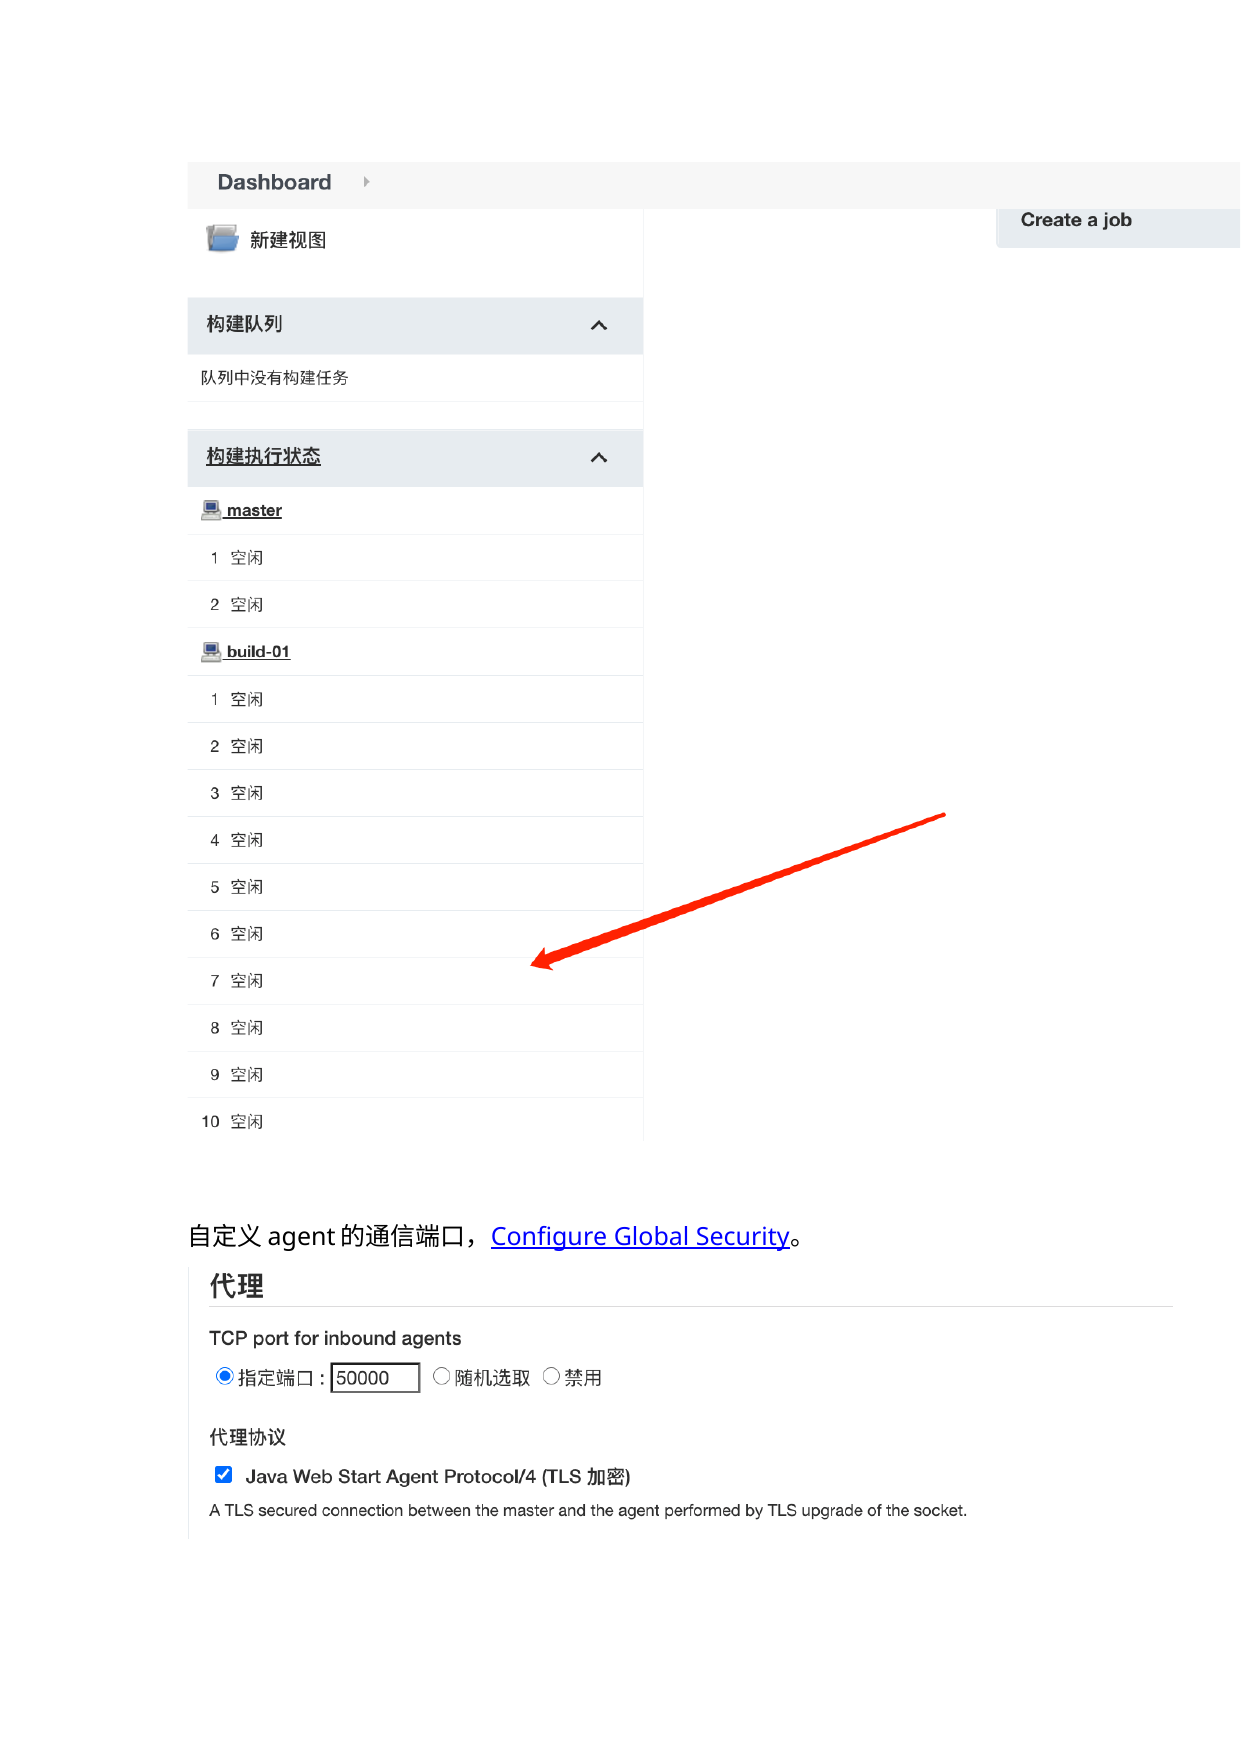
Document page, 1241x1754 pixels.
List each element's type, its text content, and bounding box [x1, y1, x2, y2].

picture [187, 1267, 1173, 1539]
picture [187, 162, 1241, 1141]
text 自定义agent的通信端口，Configure Global Security。 [187, 1202, 1053, 1267]
